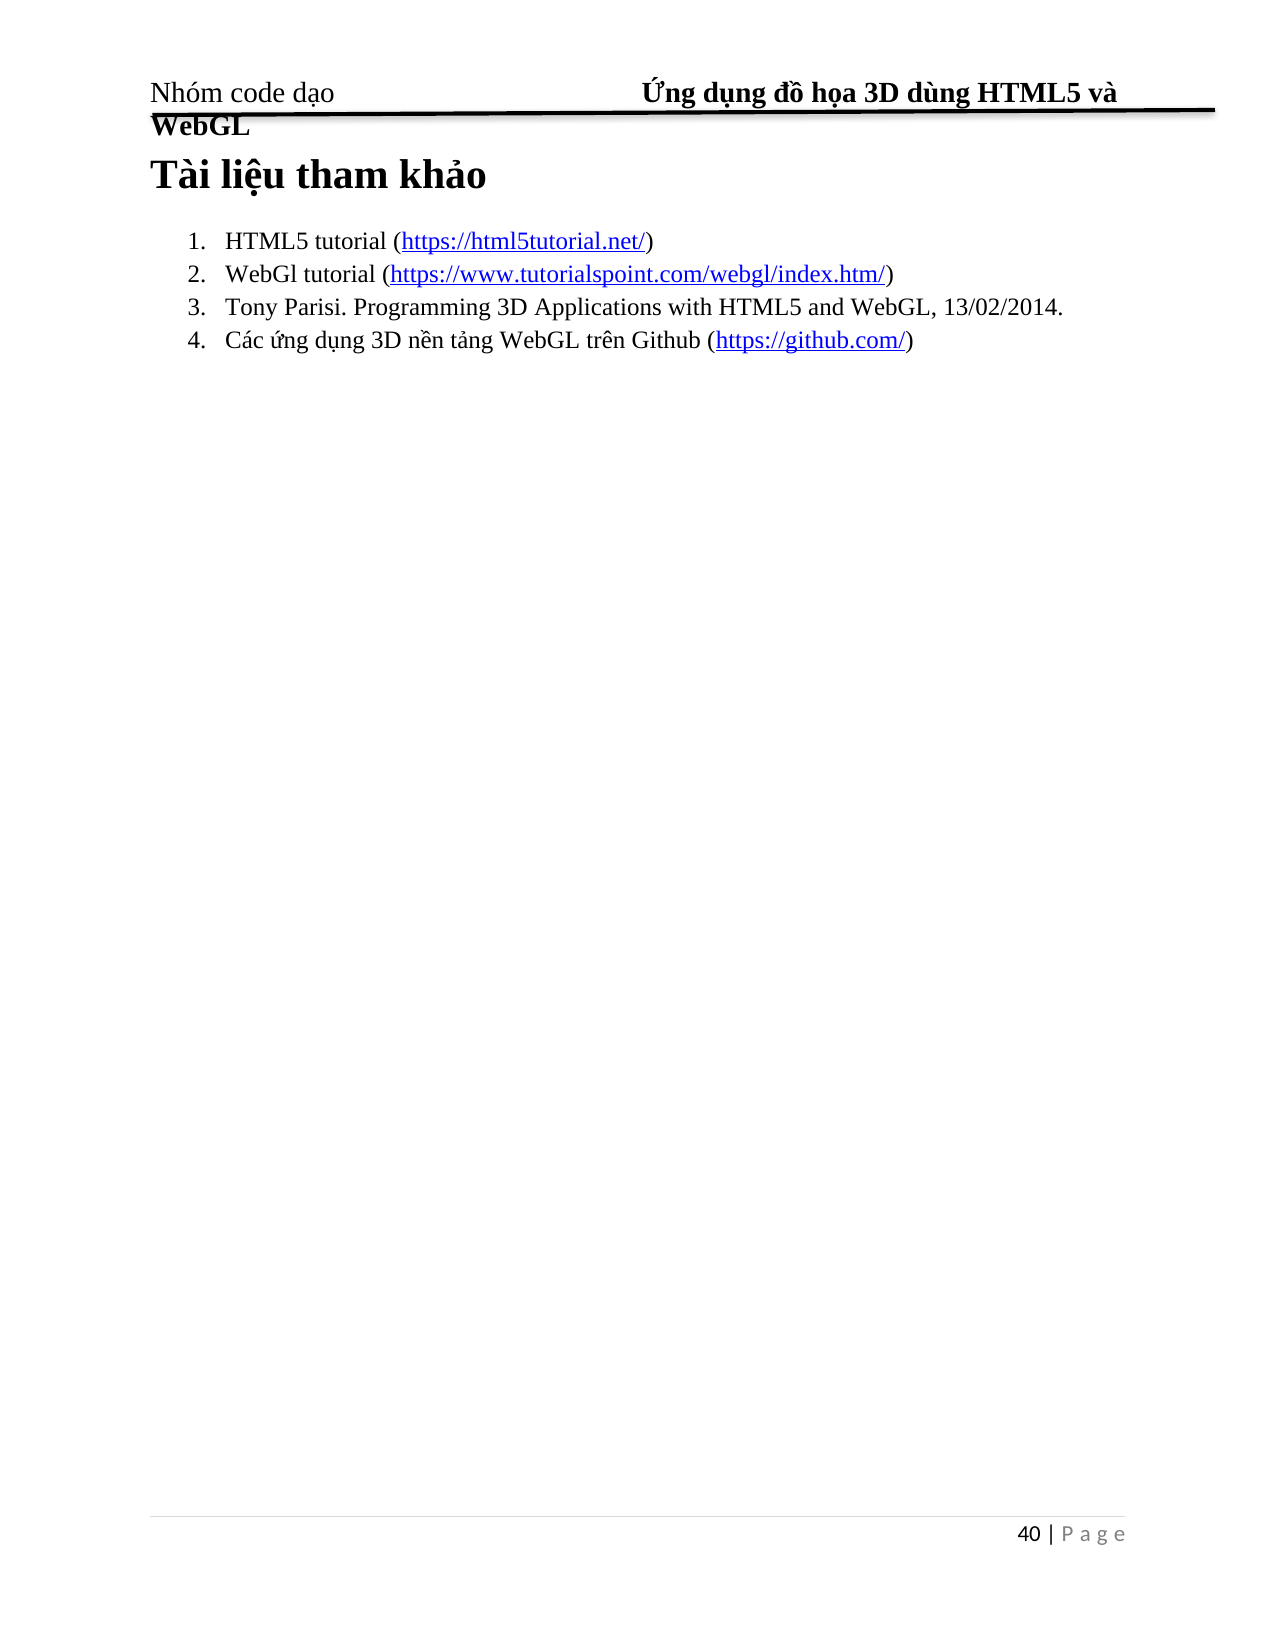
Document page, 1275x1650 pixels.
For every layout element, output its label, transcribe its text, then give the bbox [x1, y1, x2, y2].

list WebGl tutorial (https://www.tutorialspoint.com/webgl/index.htm/) [187, 259, 1125, 288]
text Tài liệu tham khảo [150, 150, 1125, 198]
list HTML5 tutorial (https://html5tutorial.net/) [187, 226, 1125, 255]
list Các ứng dụng 3D nền tảng WebGL trên Github (https://github.com/) [187, 325, 1125, 354]
list Tony Parisi. Programming 3D Applications with HTML5 and WebGL, 13/02/2014. [187, 292, 1125, 321]
